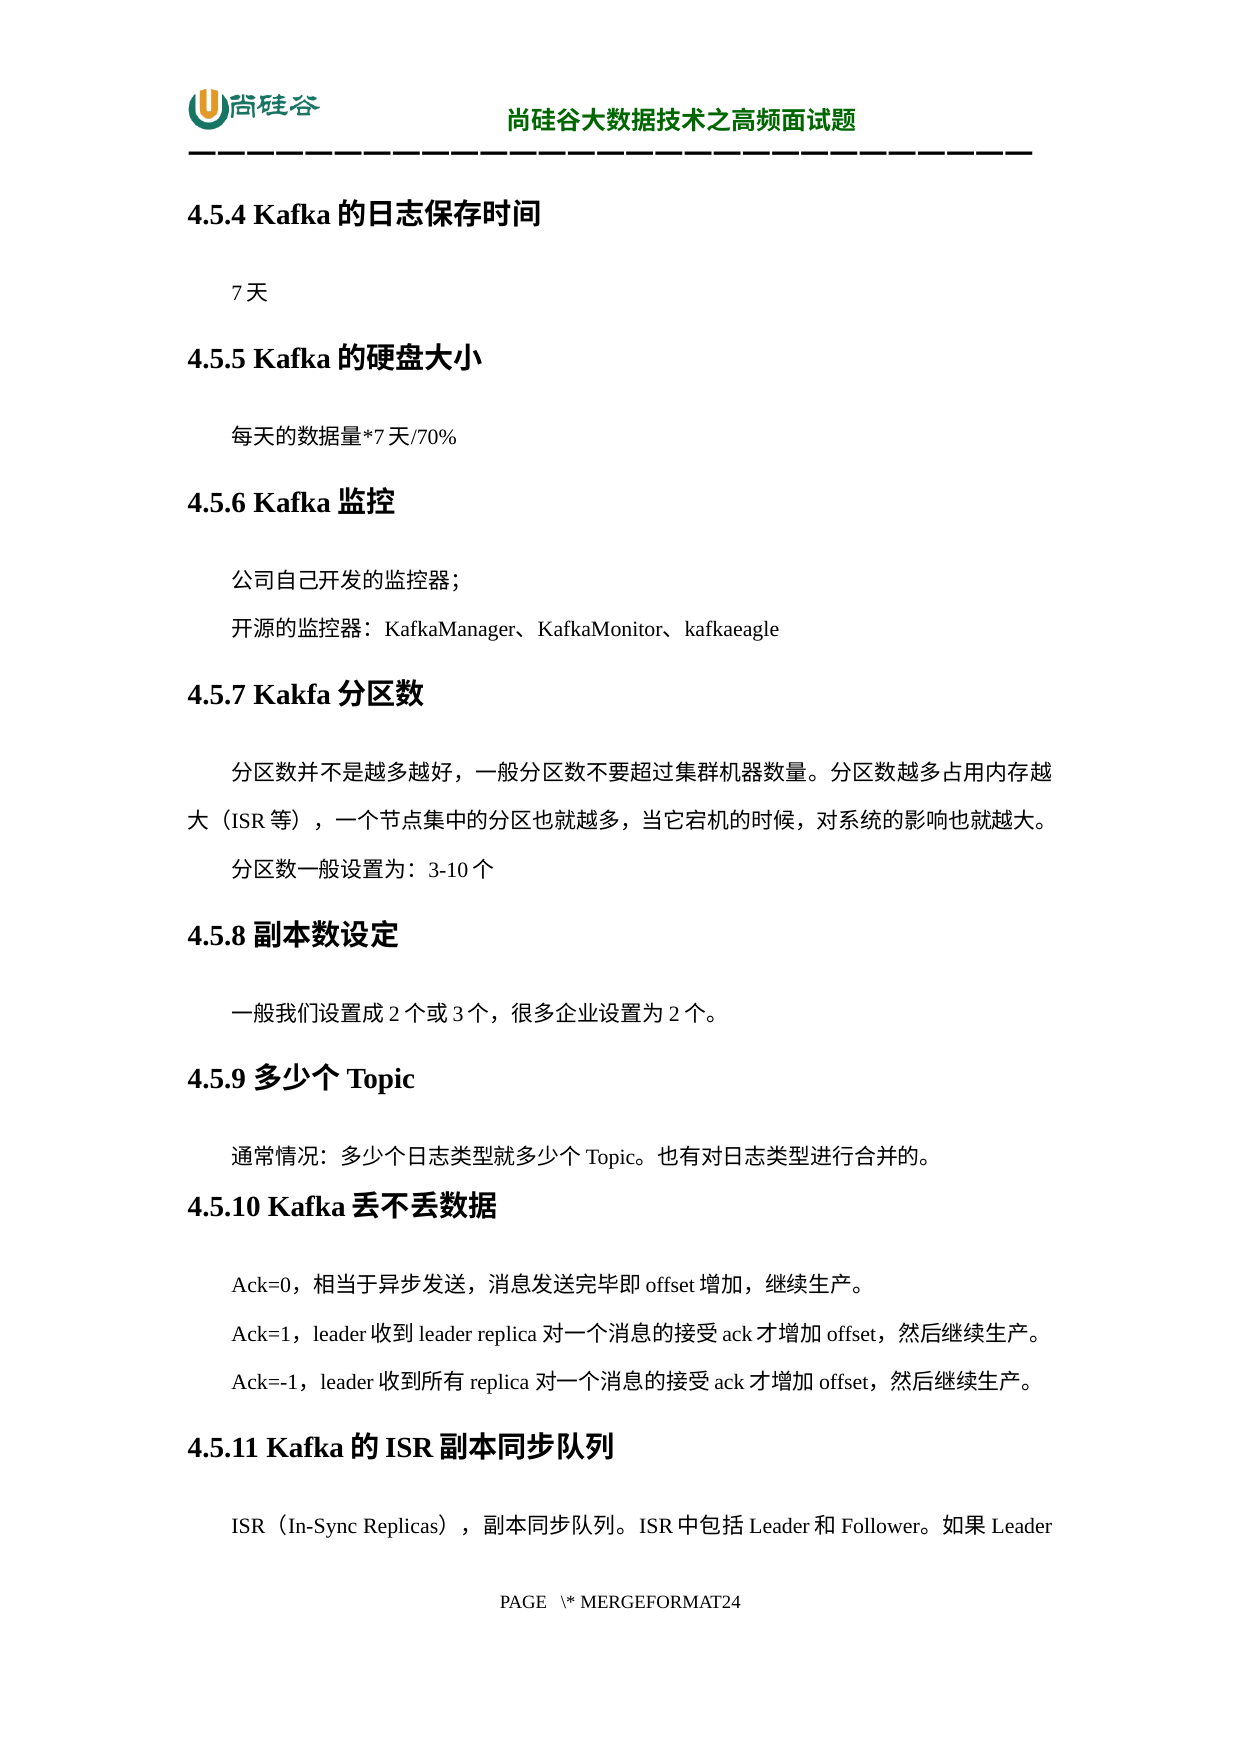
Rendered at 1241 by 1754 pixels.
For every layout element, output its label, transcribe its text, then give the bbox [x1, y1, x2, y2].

subtitle 4.5.8 副本数设定 [187, 900, 1053, 965]
text 分区数一般设置为：3-10个 [187, 851, 1053, 884]
text Ack=1，leader收到leader replica 对一个消息的接受ack才增加offset，然后继续生产。 [187, 1315, 1053, 1348]
subtitle 4.5.11 Kafka的ISR副本同步队列 [187, 1412, 1053, 1477]
subtitle 4.5.10 Kafka丢不丢数据 [187, 1171, 1053, 1236]
text 一般我们设置成2个或3个，很多企业设置为2个。 [187, 995, 1053, 1028]
subtitle 4.5.9 多少个Topic [187, 1043, 1053, 1108]
text 分区数并不是越多越好，一般分区数不要超过集群机器数量。分区数越多占用内存越大（ISR等），一个节点集中的分区也就越多，当它宕机的时候，对系统的影响也就越大。 [187, 754, 1053, 836]
text 公司自己开发的监控器； [187, 562, 1053, 595]
subtitle 4.5.5 Kafka的硬盘大小 [187, 323, 1053, 388]
subtitle 4.5.7 Kakfa分区数 [187, 659, 1053, 724]
text 通常情况：多少个日志类型就多少个Topic。也有对日志类型进行合并的。 [187, 1139, 1053, 1171]
subtitle 4.5.4 Kafka的日志保存时间 [187, 179, 1053, 244]
text Ack=-1，leader收到所有replica 对一个消息的接受ack才增加offset，然后继续生产。 [187, 1363, 1053, 1396]
text 每天的数据量*7天/70% [187, 418, 1053, 451]
subtitle 4.5.6 Kafka监控 [187, 467, 1053, 532]
text 7天 [187, 275, 1053, 307]
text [187, 1507, 1053, 1540]
text 开源的监控器：KafkaManager、KafkaMonitor、kafkaeagle [187, 611, 1053, 643]
text Ack=0，相当于异步发送，消息发送完毕即offset增加，继续生产。 [187, 1267, 1053, 1299]
